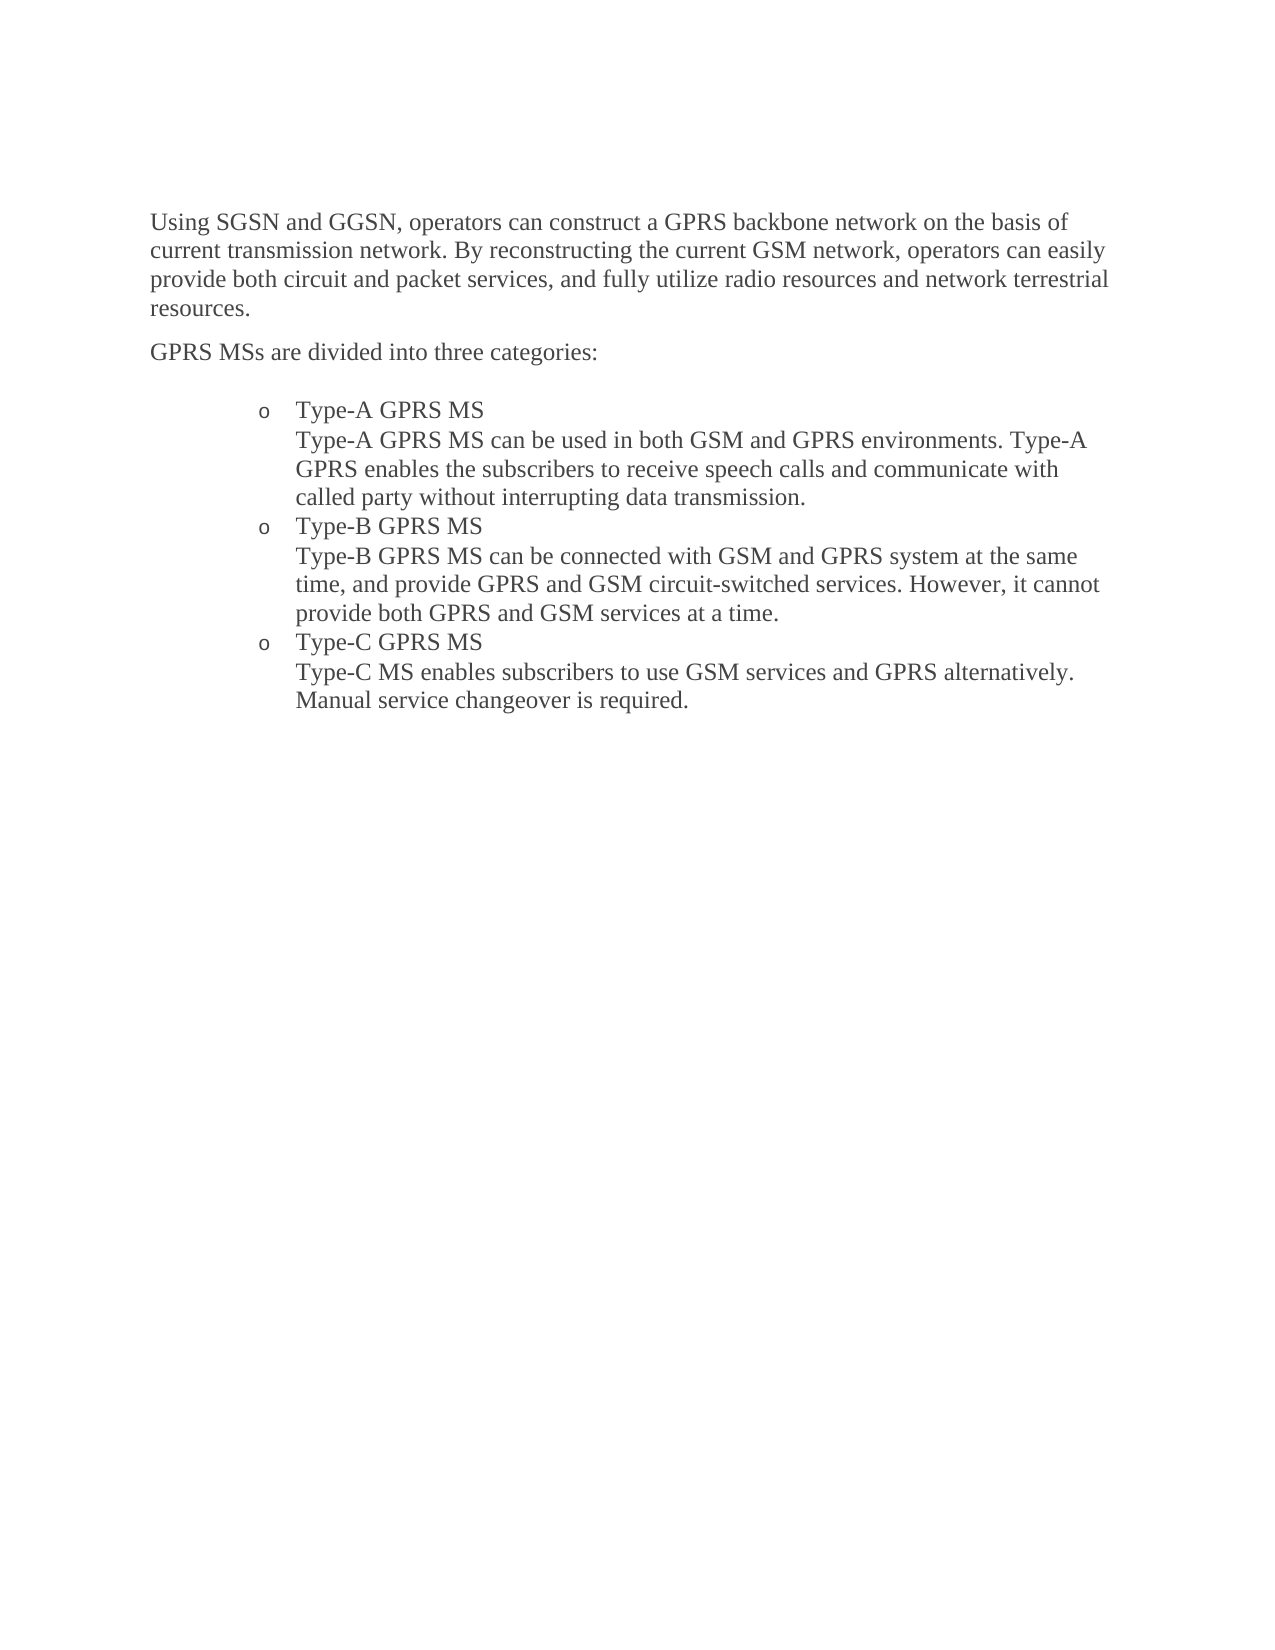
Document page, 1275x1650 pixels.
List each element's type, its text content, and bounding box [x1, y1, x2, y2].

text GPRS MSs are divided into three categories: [150, 337, 1109, 366]
text Using SGSN and GGSN, operators can construct a GPRS backbone network on the basis of current transmission network. By reconstructing the current GSM network, operators can easily provide both circuit and packet services, and fully utilize radio resources and network terrestrial resources. [150, 207, 1109, 322]
list Type-C GPRS MS Type-C MS enables subscribers to use GSM services and GPRS alternatively. Manual service changeover is required. [258, 627, 1109, 714]
list Type-A GPRS MS Type-A GPRS MS can be used in both GSM and GPRS environments. Type-A GPRS enables the subscribers to receive speech calls and communicate with called party without interrupting data transmission. [258, 395, 1109, 511]
list Type-B GPRS MS Type-B GPRS MS can be connected with GSM and GPRS system at the same time, and provide GPRS and GSM circuit-switched services. However, it cannot provide both GPRS and GSM services at a time. [258, 511, 1109, 627]
